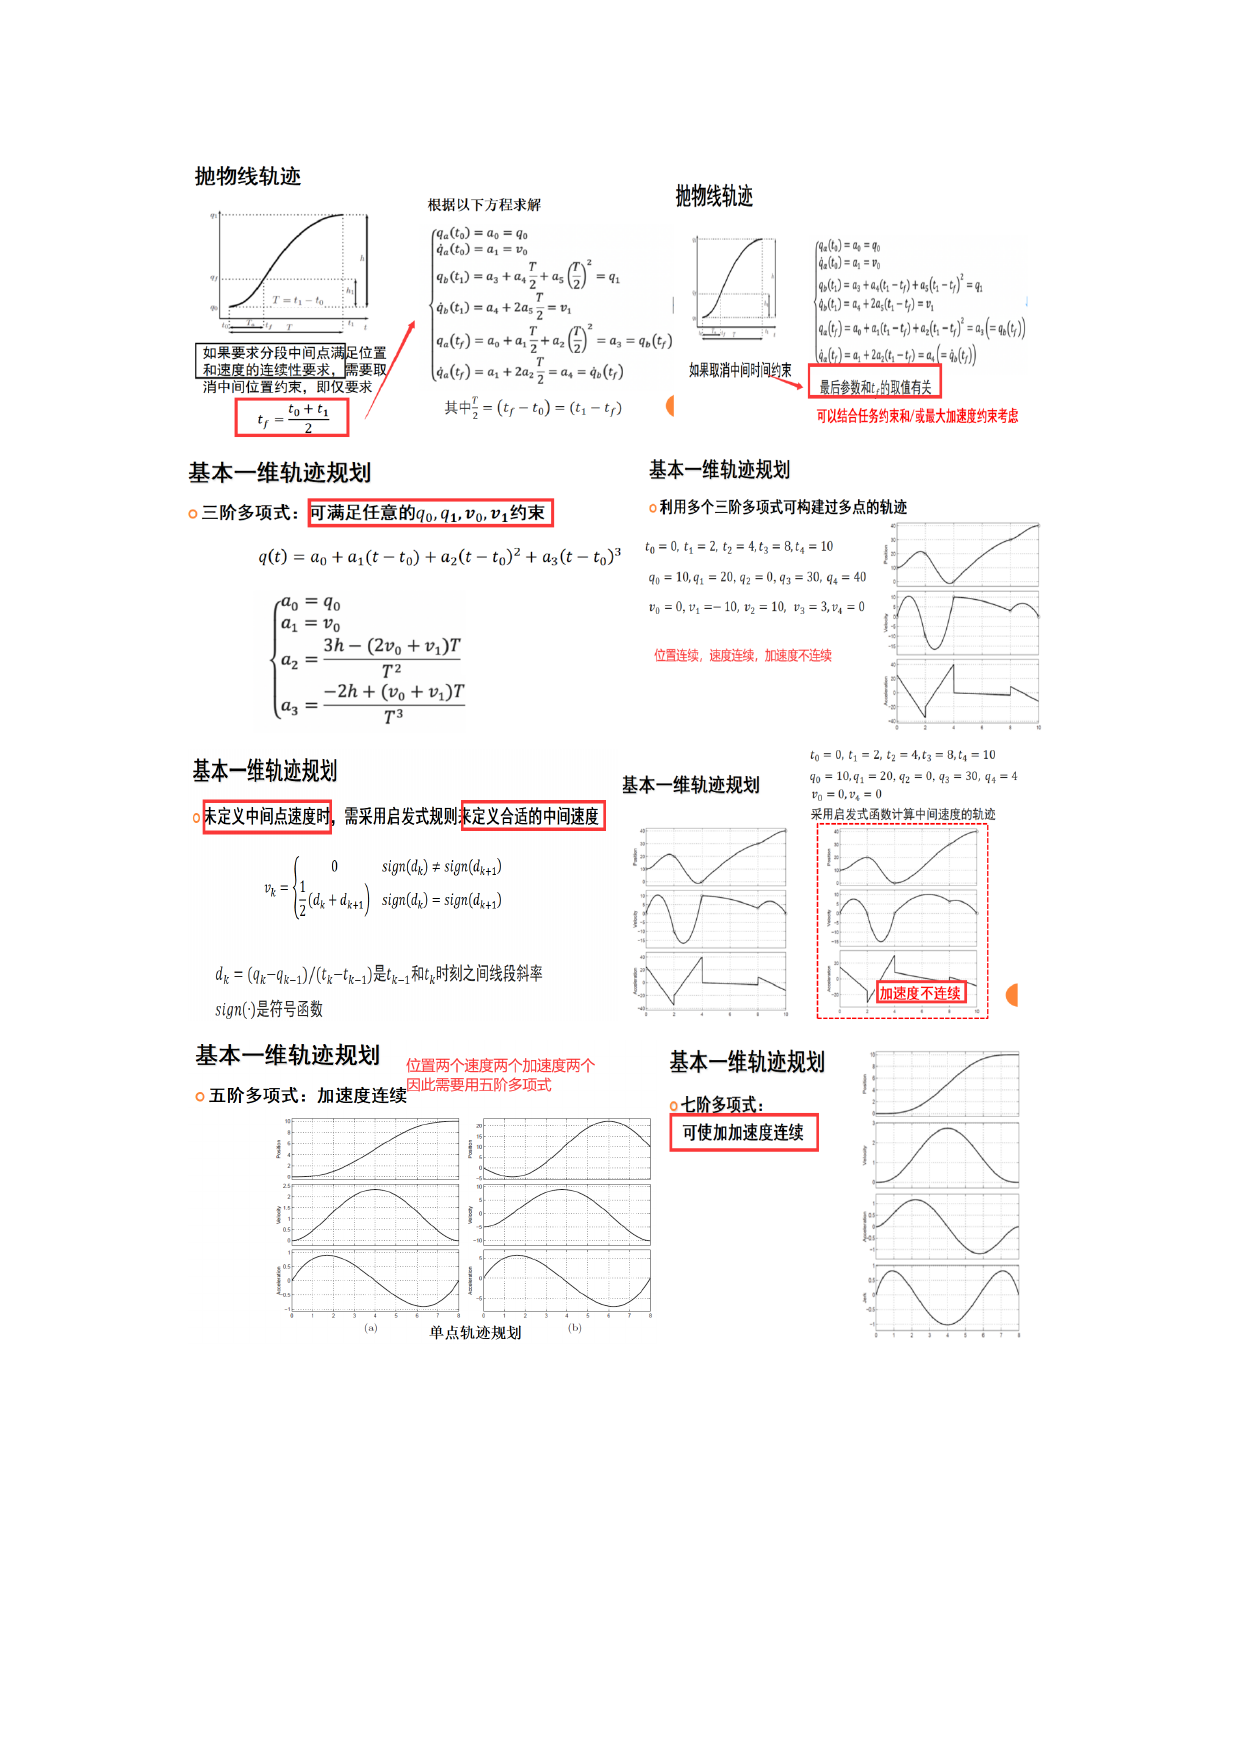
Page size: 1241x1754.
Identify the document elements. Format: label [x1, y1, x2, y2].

picture [187, 749, 618, 1021]
picture [187, 162, 1042, 438]
picture [187, 1039, 1034, 1344]
picture [622, 747, 1018, 1021]
picture [187, 454, 1047, 735]
